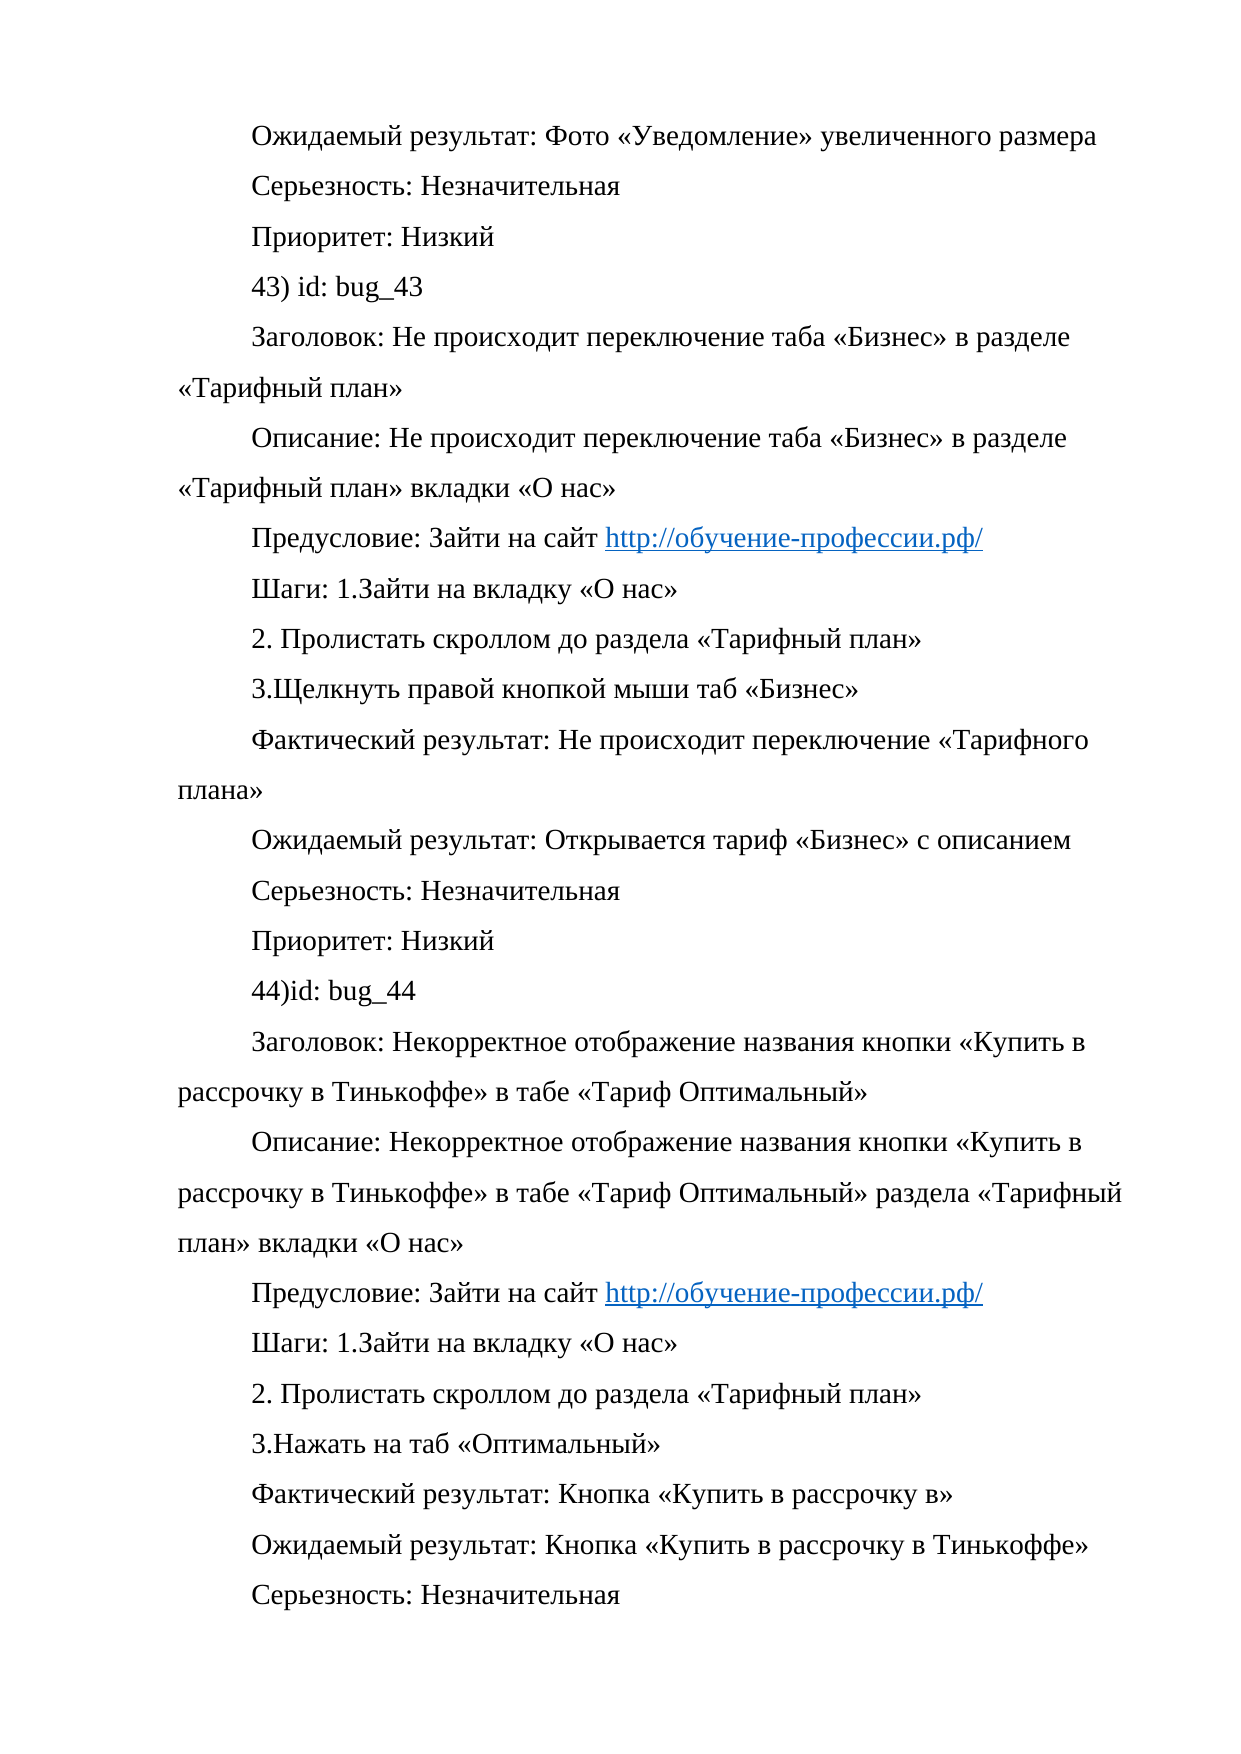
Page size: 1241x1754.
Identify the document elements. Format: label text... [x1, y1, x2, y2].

text Приоритет: Низкий [177, 219, 1152, 252]
text 2. Пролистать скроллом до раздела «Тарифный план» [177, 1376, 1152, 1409]
text Серьезность: Незначительная [177, 168, 1152, 202]
text Шаги: 1.Зайти на вкладку «О нас» [177, 571, 1152, 604]
text Ожидаемый результат: Фото «Уведомление» увеличенного размера [177, 118, 1152, 152]
text Ожидаемый результат: Кнопка «Купить в рассрочку в Тинькоффе» [177, 1527, 1152, 1560]
text Предусловие: Зайти на сайт http://обучение-профессии.рф/ [177, 1275, 1152, 1309]
text Фактический результат: Не происходит переключение «Тарифного плана» [177, 722, 1152, 806]
text Заголовок: Некорректное отображение названия кнопки «Купить в рассрочку в Тинькоффе» в табе «Тариф Оптимальный» [177, 1024, 1152, 1108]
text Шаги: 1.Зайти на вкладку «О нас» [177, 1326, 1152, 1359]
text Серьезность: Незначительная [177, 1577, 1152, 1611]
text Ожидаемый результат: Открывается тариф «Бизнес» с описанием [177, 822, 1152, 856]
text 43) id: bug_43 [177, 269, 1152, 303]
text 2. Пролистать скроллом до раздела «Тарифный план» [177, 621, 1152, 655]
text Заголовок: Не происходит переключение таба «Бизнес» в разделе «Тарифный план» [177, 319, 1152, 403]
text Фактический результат: Кнопка «Купить в рассрочку в» [177, 1477, 1152, 1510]
text 44)id: bug_44 [177, 973, 1152, 1007]
text Приоритет: Низкий [177, 923, 1152, 957]
text Описание: Некорректное отображение названия кнопки «Купить в рассрочку в Тинькоффе» в табе «Тариф Оптимальный» раздела «Тарифный план» вкладки «О нас» [177, 1124, 1152, 1258]
text Предусловие: Зайти на сайт http://обучение-профессии.рф/ [177, 521, 1152, 554]
text Серьезность: Незначительная [177, 873, 1152, 906]
text Описание: Не происходит переключение таба «Бизнес» в разделе «Тарифный план» вкладки «О нас» [177, 420, 1152, 504]
text 3.Щелкнуть правой кнопкой мыши таб «Бизнес» [177, 672, 1152, 705]
text 3.Нажать на таб «Оптимальный» [177, 1426, 1152, 1460]
